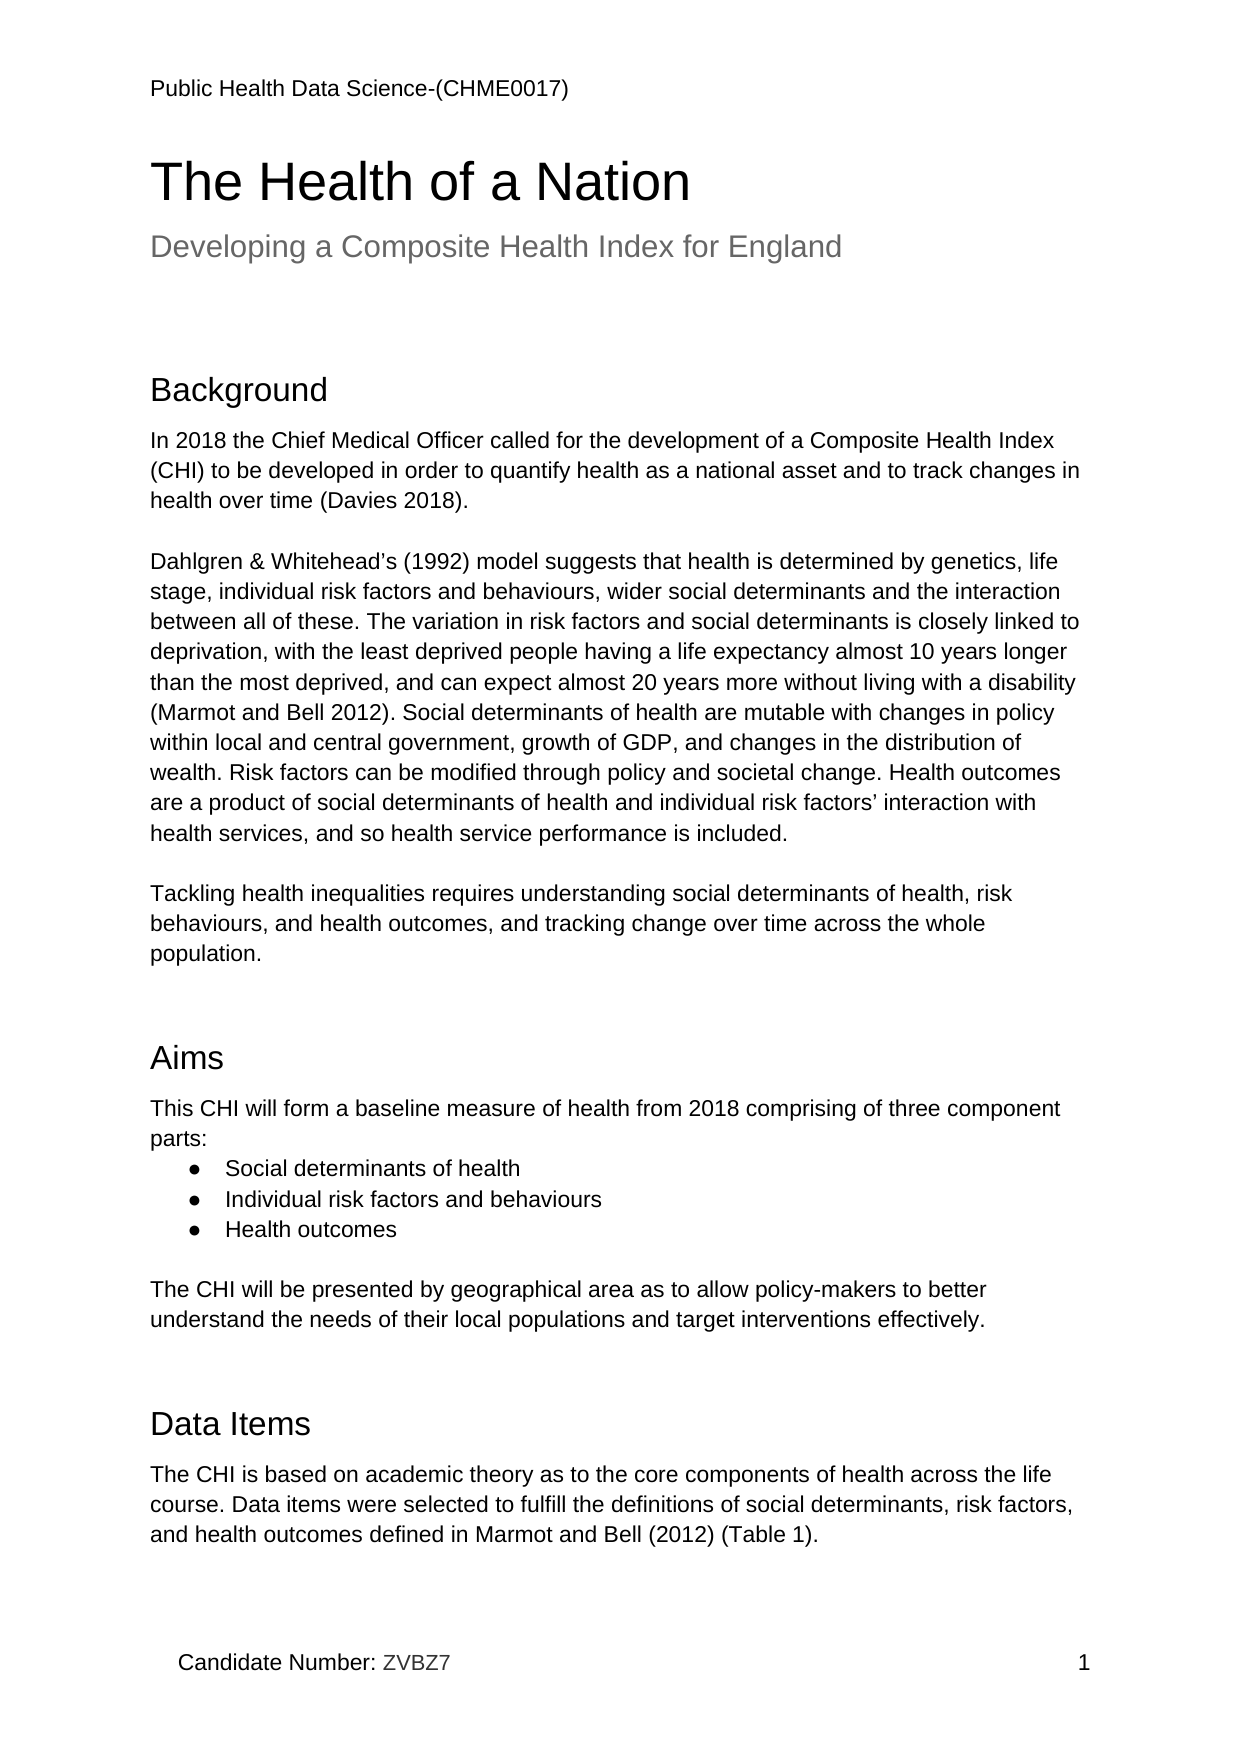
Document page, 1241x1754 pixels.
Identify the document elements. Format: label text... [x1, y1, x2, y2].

text Dahlgren & Whitehead’s (1992) model suggests that health is determined by genetics, life stage, individual risk factors and behaviours, wider social determinants and the interaction between all of these. The variation in risk factors and social determinants is closely linked to deprivation, with the least deprived people having a life expectancy almost 10 years longer than the most deprived, and can expect almost 20 years more without living with a disability (Marmot and Bell 2012). Social determinants of health are mutable with changes in policy within local and central government, growth of GDP, and changes in the distribution of wealth. Risk factors can be modified through policy and societal change. Health outcomes are a product of social determinants of health and individual risk factors’ interaction with health services, and so health service performance is included. [150, 548, 1090, 846]
title The Health of a Nation [150, 150, 1090, 212]
subtitle Developing a Composite Health Index for England [150, 228, 1090, 264]
subtitle Data Items [150, 1404, 1090, 1443]
text Tackling health inequalities requires understanding social determinants of health, risk behaviours, and health outcomes, and tracking change over time across the whole population. [150, 880, 1090, 967]
list Social determinants of health [187, 1155, 1090, 1182]
text This CHI will form a baseline measure of health from 2018 comprising of three component parts: [150, 1095, 1090, 1151]
subtitle Background [150, 370, 1090, 408]
text In 2018 the Chief Medical Officer called for the development of a Composite Health Index (CHI) to be developed in order to quantify health as a national asset and to track changes in health over time (Davies 2018). [150, 427, 1090, 513]
list Health outcomes [187, 1216, 1090, 1242]
list Individual risk factors and behaviours [187, 1186, 1090, 1212]
text The CHI will be presented by geographical area as to allow policy-makers to better understand the needs of their local populations and target interventions effectively. [150, 1276, 1090, 1333]
text The CHI is based on academic theory as to the core components of health across the life course. Data items were selected to fulfill the definitions of social determinants, risk factors, and health outcomes defined in Marmot and Bell (2012) (Table 1). [150, 1461, 1090, 1548]
subtitle Aims [150, 1038, 1090, 1077]
